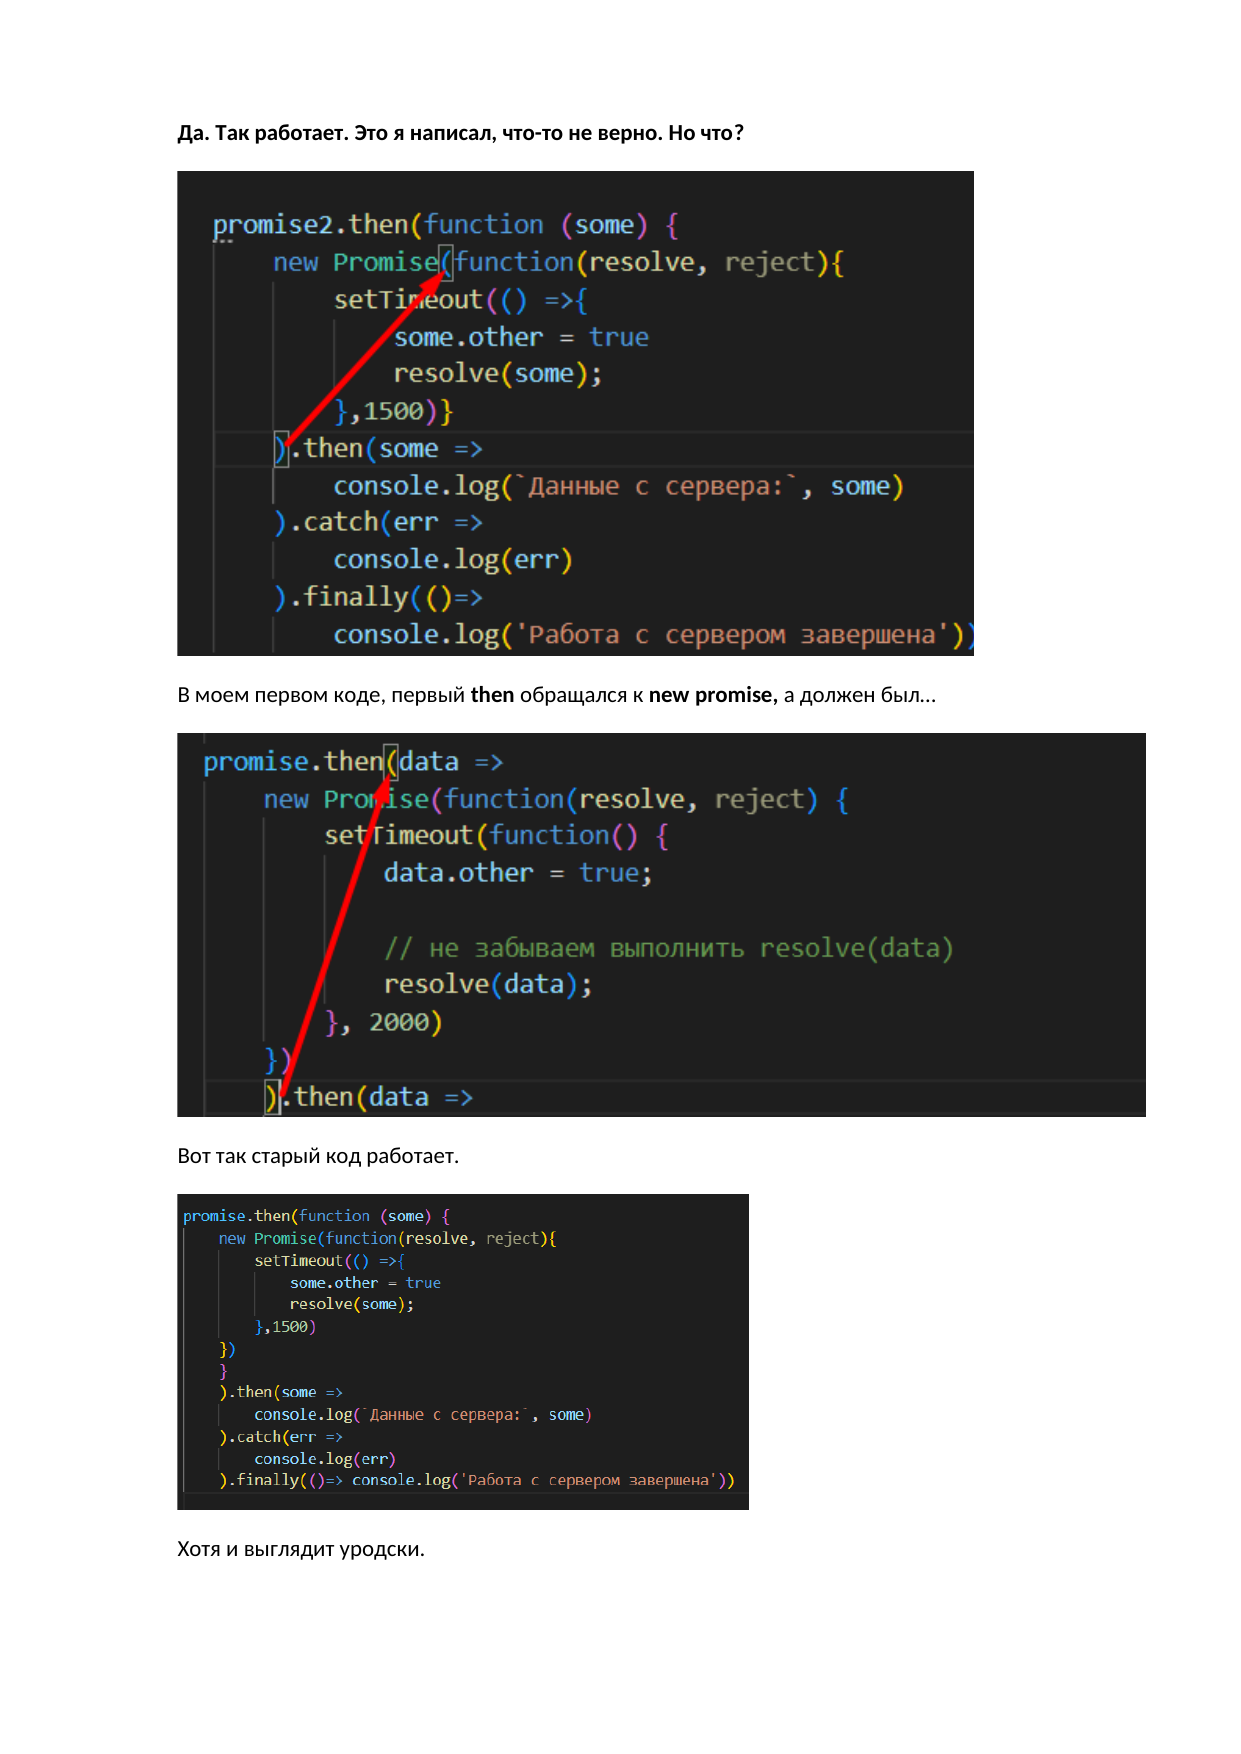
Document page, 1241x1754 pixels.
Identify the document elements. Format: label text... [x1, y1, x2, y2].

text Вот так старый код работает. [177, 1141, 1152, 1169]
text Хотя и выглядит уродски. [177, 1534, 1152, 1562]
text В моем первом коде, первый then обращался к new promise, а должен был… [177, 681, 1152, 708]
picture [177, 171, 974, 656]
picture [177, 733, 1146, 1117]
picture [177, 1194, 749, 1510]
text Да. Так работает. Это я написал, что-то не верно. Но что? [177, 118, 1152, 146]
